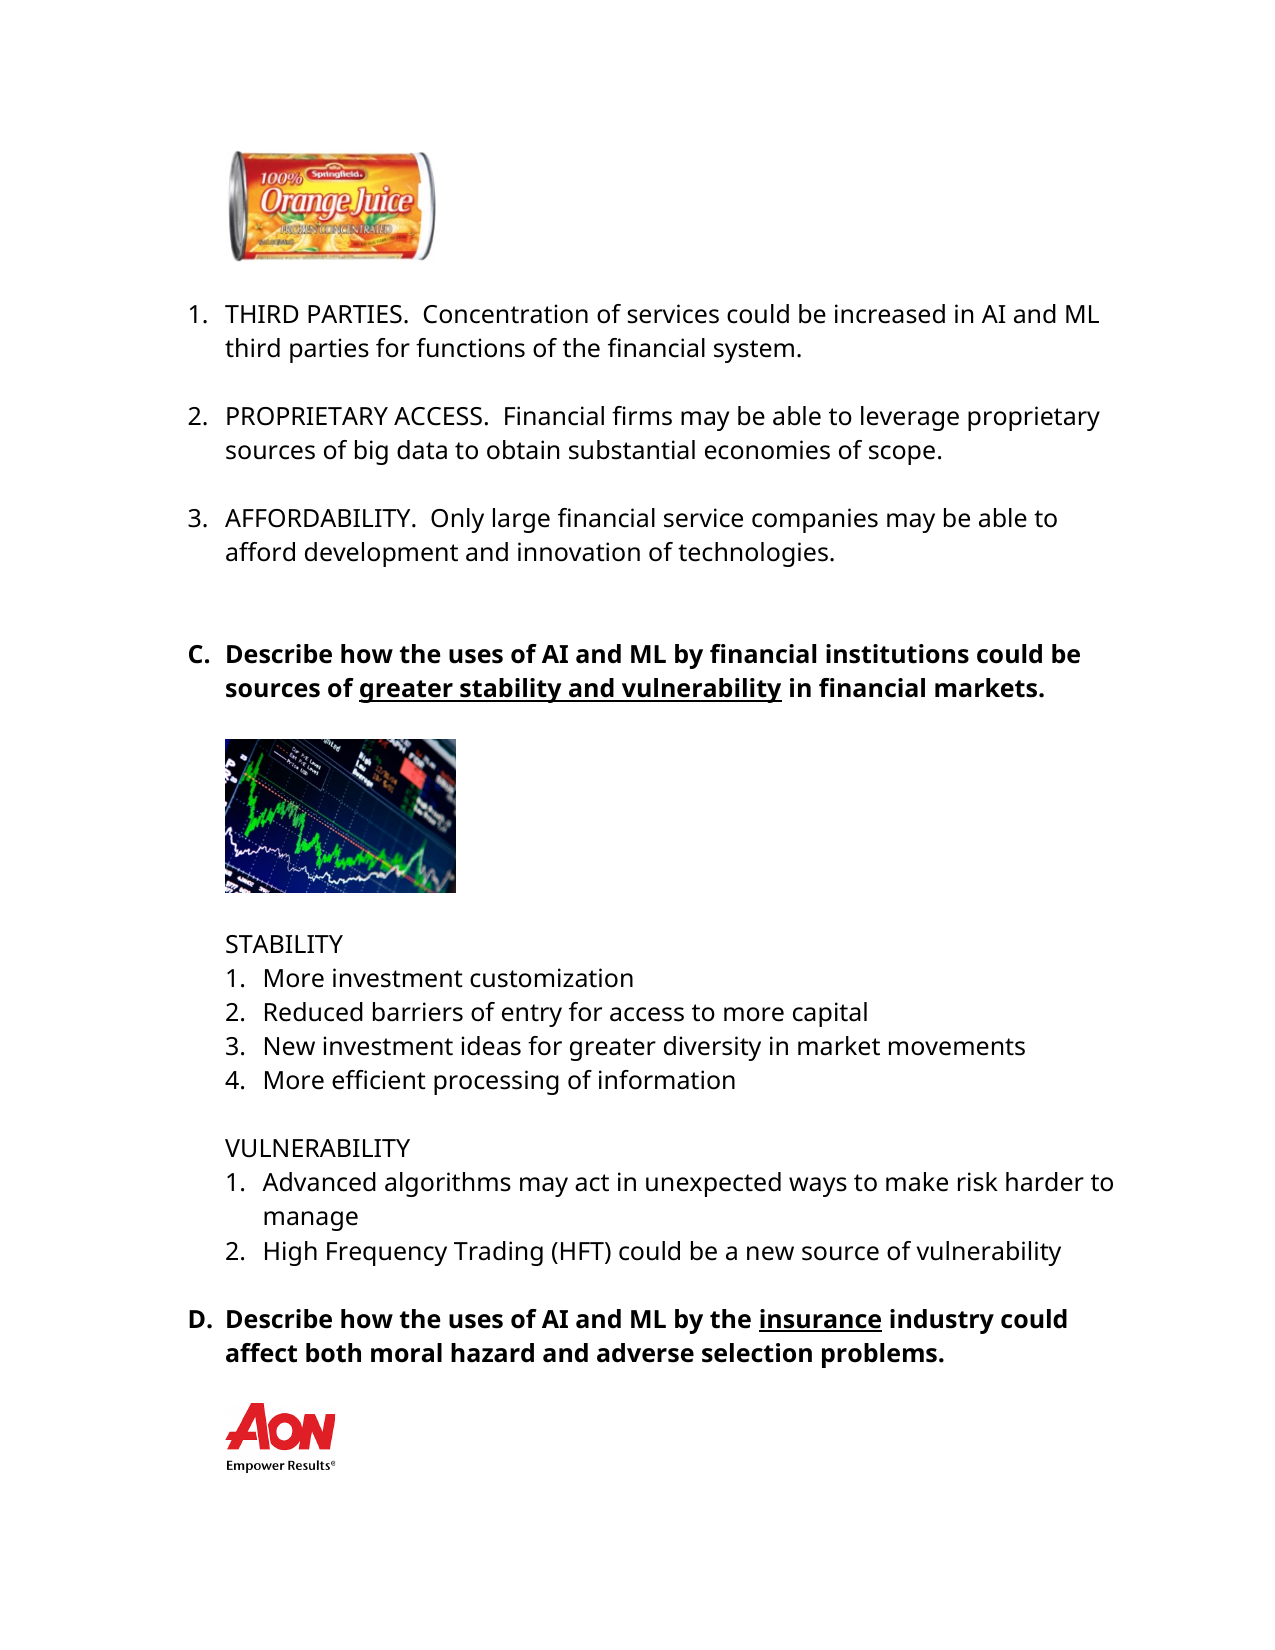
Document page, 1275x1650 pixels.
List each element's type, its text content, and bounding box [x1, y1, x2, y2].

picture [225, 1403, 336, 1473]
list THIRD PARTIES. Concentration of services could be increased in AI and ML third parties for functions of the financial system. [187, 296, 1125, 364]
list New investment ideas for greater diversity in market movements [225, 1029, 1125, 1063]
text STABILITY [225, 927, 1125, 961]
list Describe how the uses of AI and ML by the insurance industry could affect both moral hazard and adverse selection problems. [187, 1301, 1125, 1369]
list AFFORDABILITY. Only large financial service companies may be able to afford development and innovation of technologies. [187, 501, 1125, 569]
list Reduced barriers of entry for access to more capital [225, 995, 1125, 1029]
text VULNERABILITY [225, 1131, 1125, 1165]
picture [225, 739, 456, 893]
list More efficient processing of information [225, 1063, 1125, 1097]
list Advanced algorithms may act in unexpected ways to make risk harder to manage [225, 1165, 1125, 1233]
list PROPRIETARY ACCESS. Financial firms may be able to leverage proprietary sources of big data to obtain substantial economies of scope. [187, 398, 1125, 467]
list High Frequency Trading (HFT) could be a new source of vulnerability [225, 1233, 1125, 1267]
list More investment customization [225, 961, 1125, 995]
picture [225, 150, 439, 263]
list Describe how the uses of AI and ML by financial institutions could be sources of greater stability and vulnerability in financial markets. [187, 637, 1125, 705]
